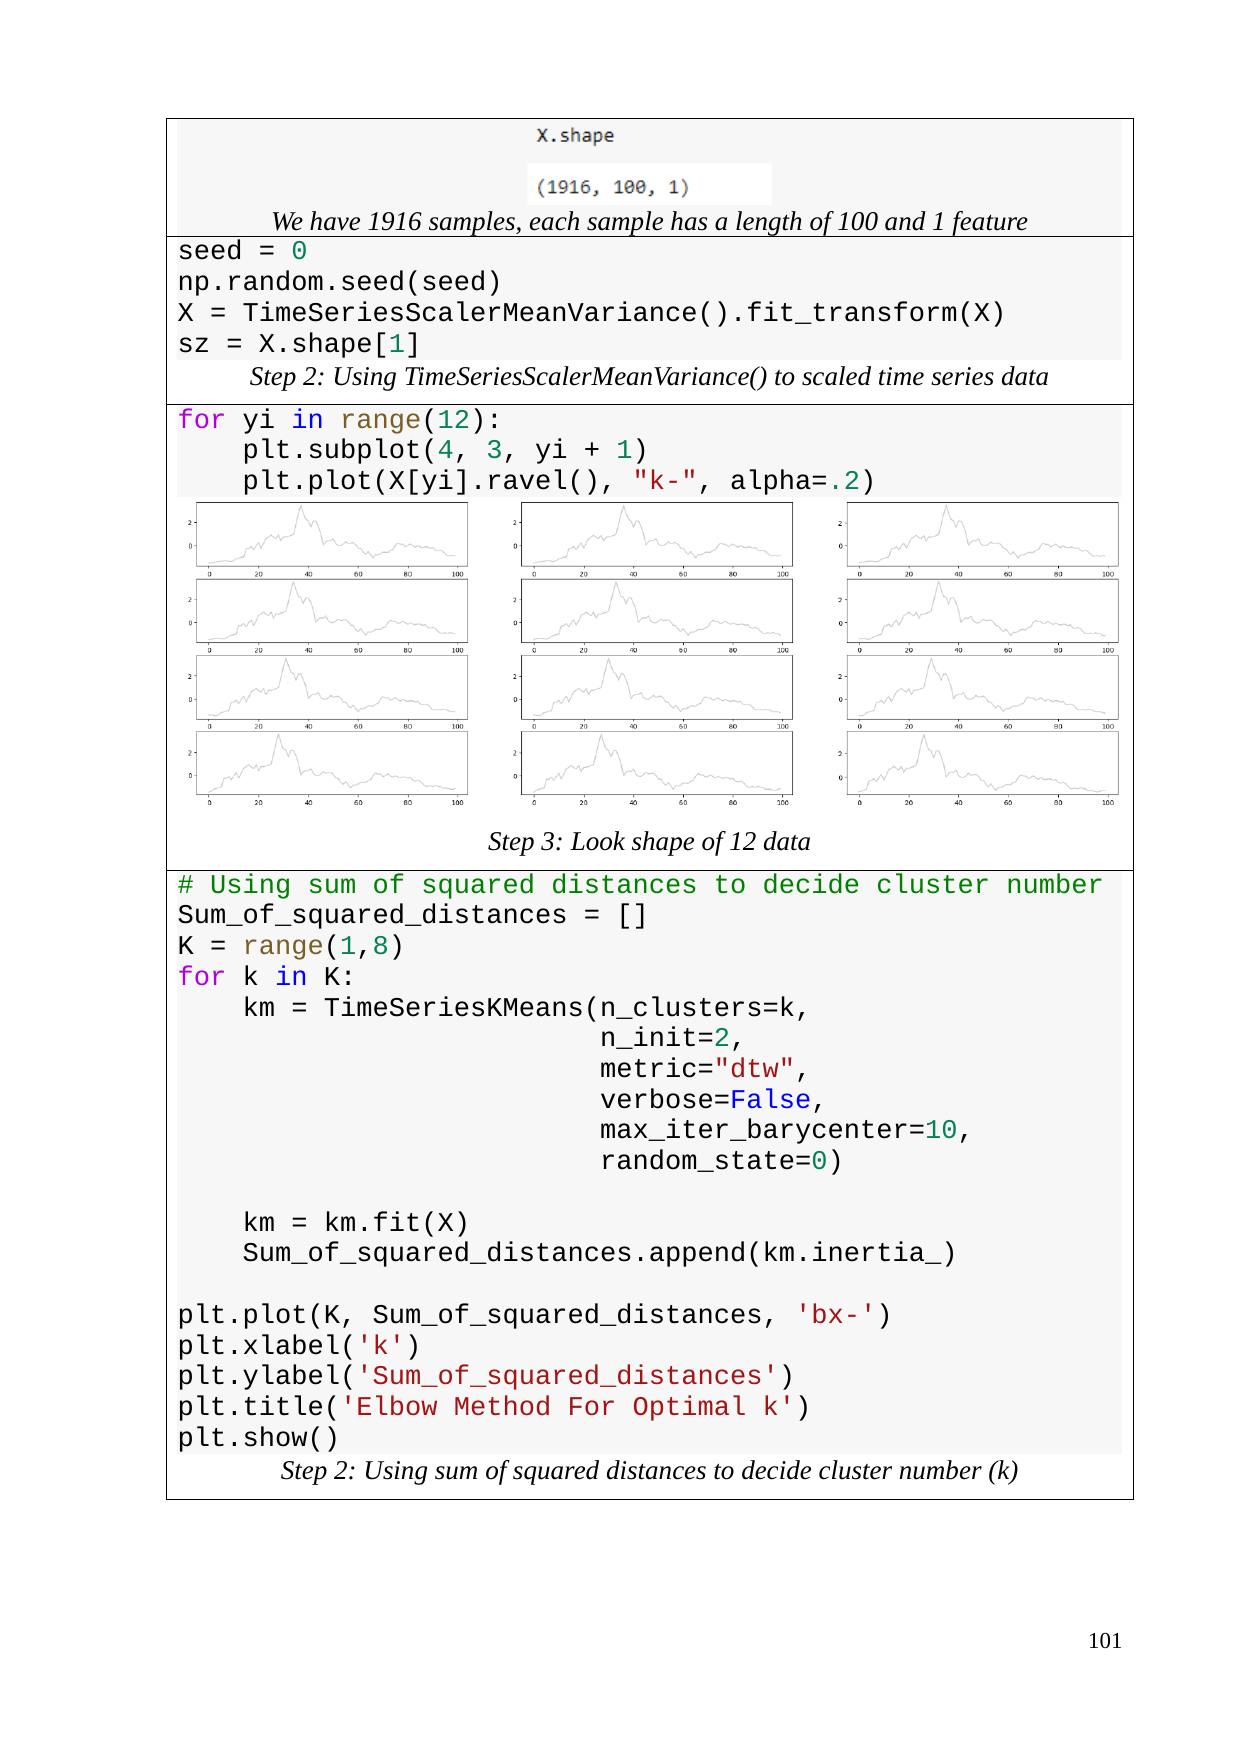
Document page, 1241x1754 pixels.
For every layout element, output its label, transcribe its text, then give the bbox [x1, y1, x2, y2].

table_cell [167, 871, 1133, 1499]
picture [527, 119, 773, 205]
table_cell for yi in range(12): plt.subplot(4, 3, yi + 1) plt.plot(X[yi].ravel(), "k-", alpha=.2) Step 3: Look shape of 12 data [167, 405, 1133, 869]
table_cell seed = 0 np.random.seed(seed) X = TimeSeriesScalerMeanVariance().fit_transform(X) sz = X.shape[1] Step 2: Using TimeSeriesScalerMeanVariance() to scaled time series data [167, 237, 1133, 404]
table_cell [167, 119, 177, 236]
picture [177, 497, 1123, 812]
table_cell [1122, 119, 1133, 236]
